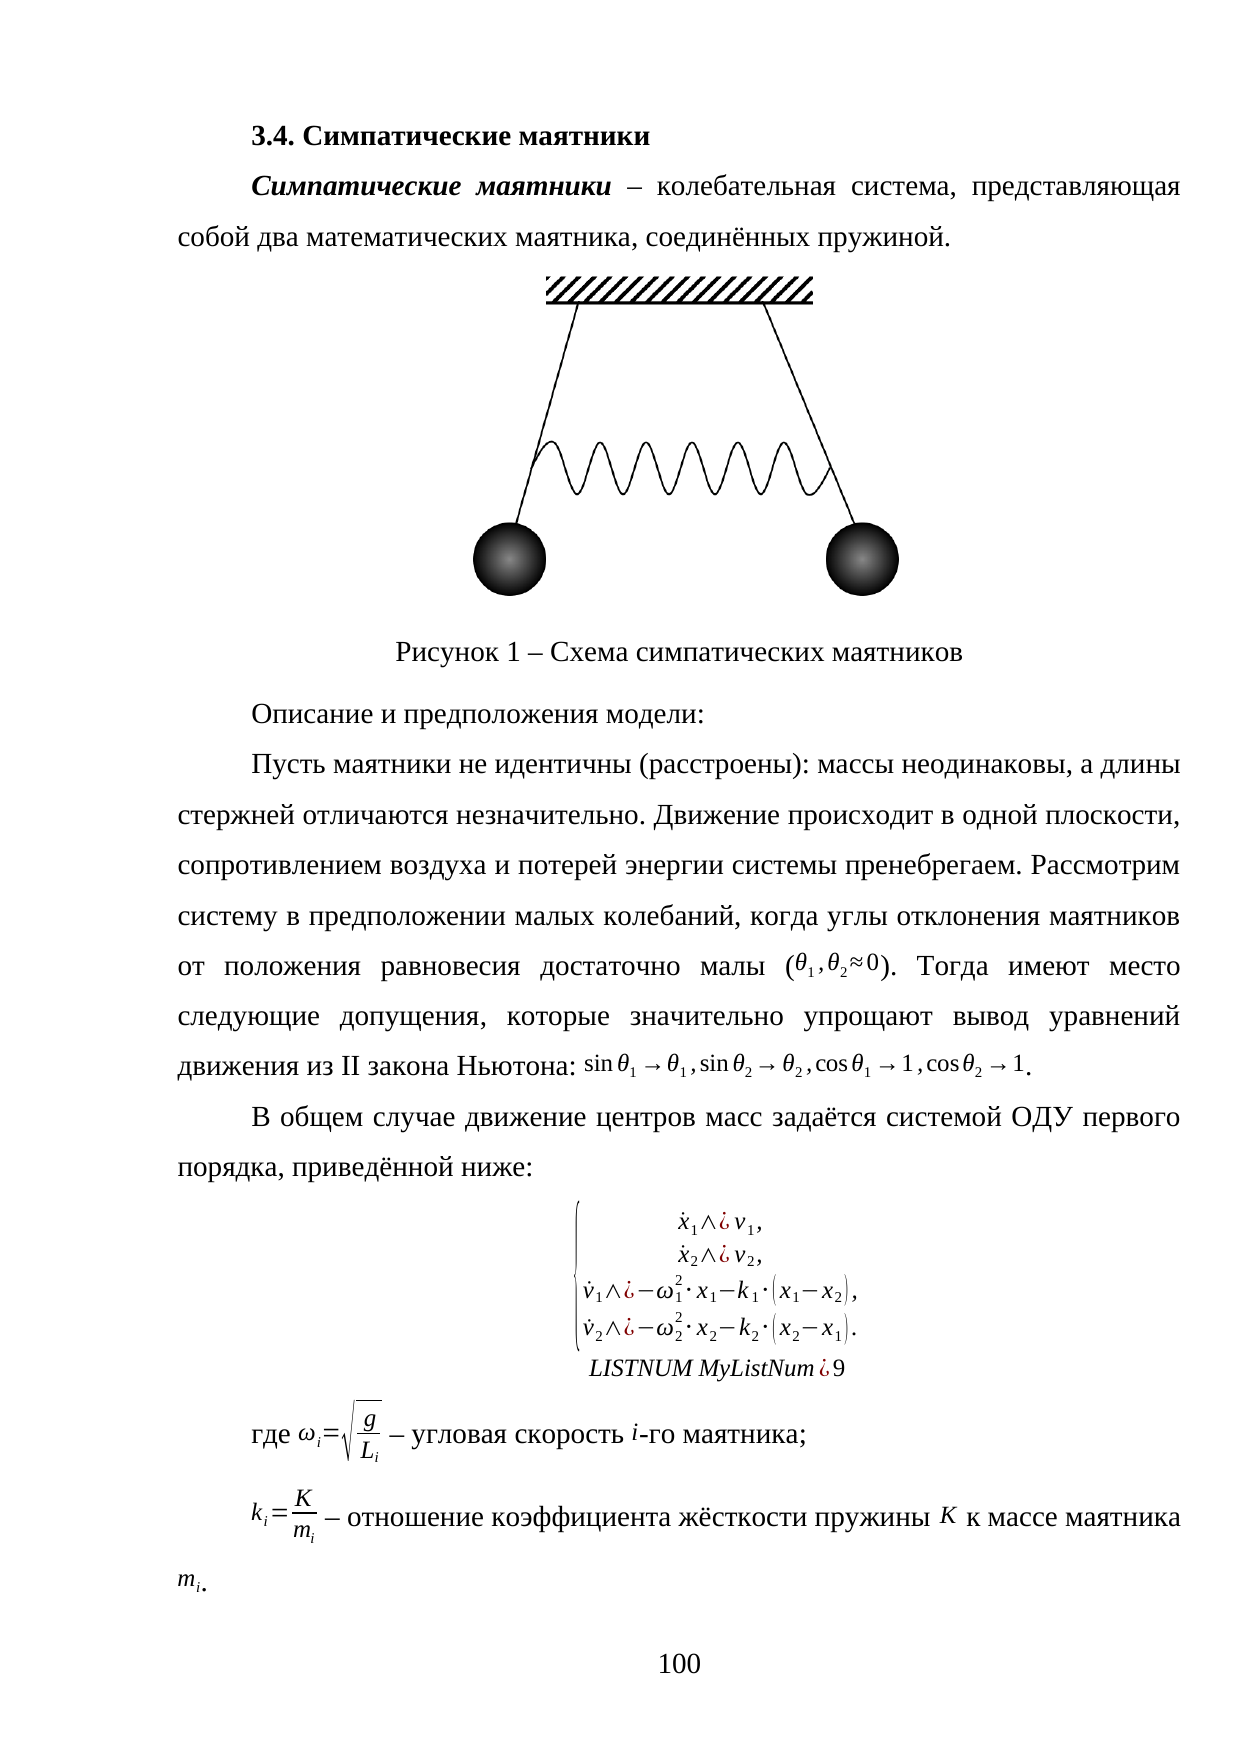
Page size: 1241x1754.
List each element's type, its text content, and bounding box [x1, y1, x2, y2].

text – отношение коэффициента жёсткости пружины к массе маятника . [177, 1484, 1181, 1597]
text где – угловая скорость -го маятника; [177, 1398, 1181, 1467]
subtitle Симпатические маятники [177, 118, 1181, 152]
text Пусть маятники не идентичны (расстроены): массы неодинаковы, а длины стержней отличаются незначительно. Движение происходит в одной плоскости, сопротивлением воздуха и потерей энергии системы пренебрегаем. Рассмотрим систему в предположении малых колебаний, когда углы отклонения маятников от положения равновесия достаточно малы (). Тогда имеют место следующие допущения, которые значительно упрощают вывод уравнений движения из II закона Ньютона: . [177, 747, 1181, 1082]
text Симпатические маятники – колебательная система, представляющая собой два математических маятника, соединённых пружиной. [177, 168, 1181, 252]
text В общем случае движение центров масс задаётся системой ОДУ первого порядка, приведённой ниже: [177, 1099, 1181, 1183]
text Описание и предположения модели: [177, 696, 1181, 730]
text Схема симпатических маятников [177, 634, 1181, 667]
picture [455, 269, 903, 617]
